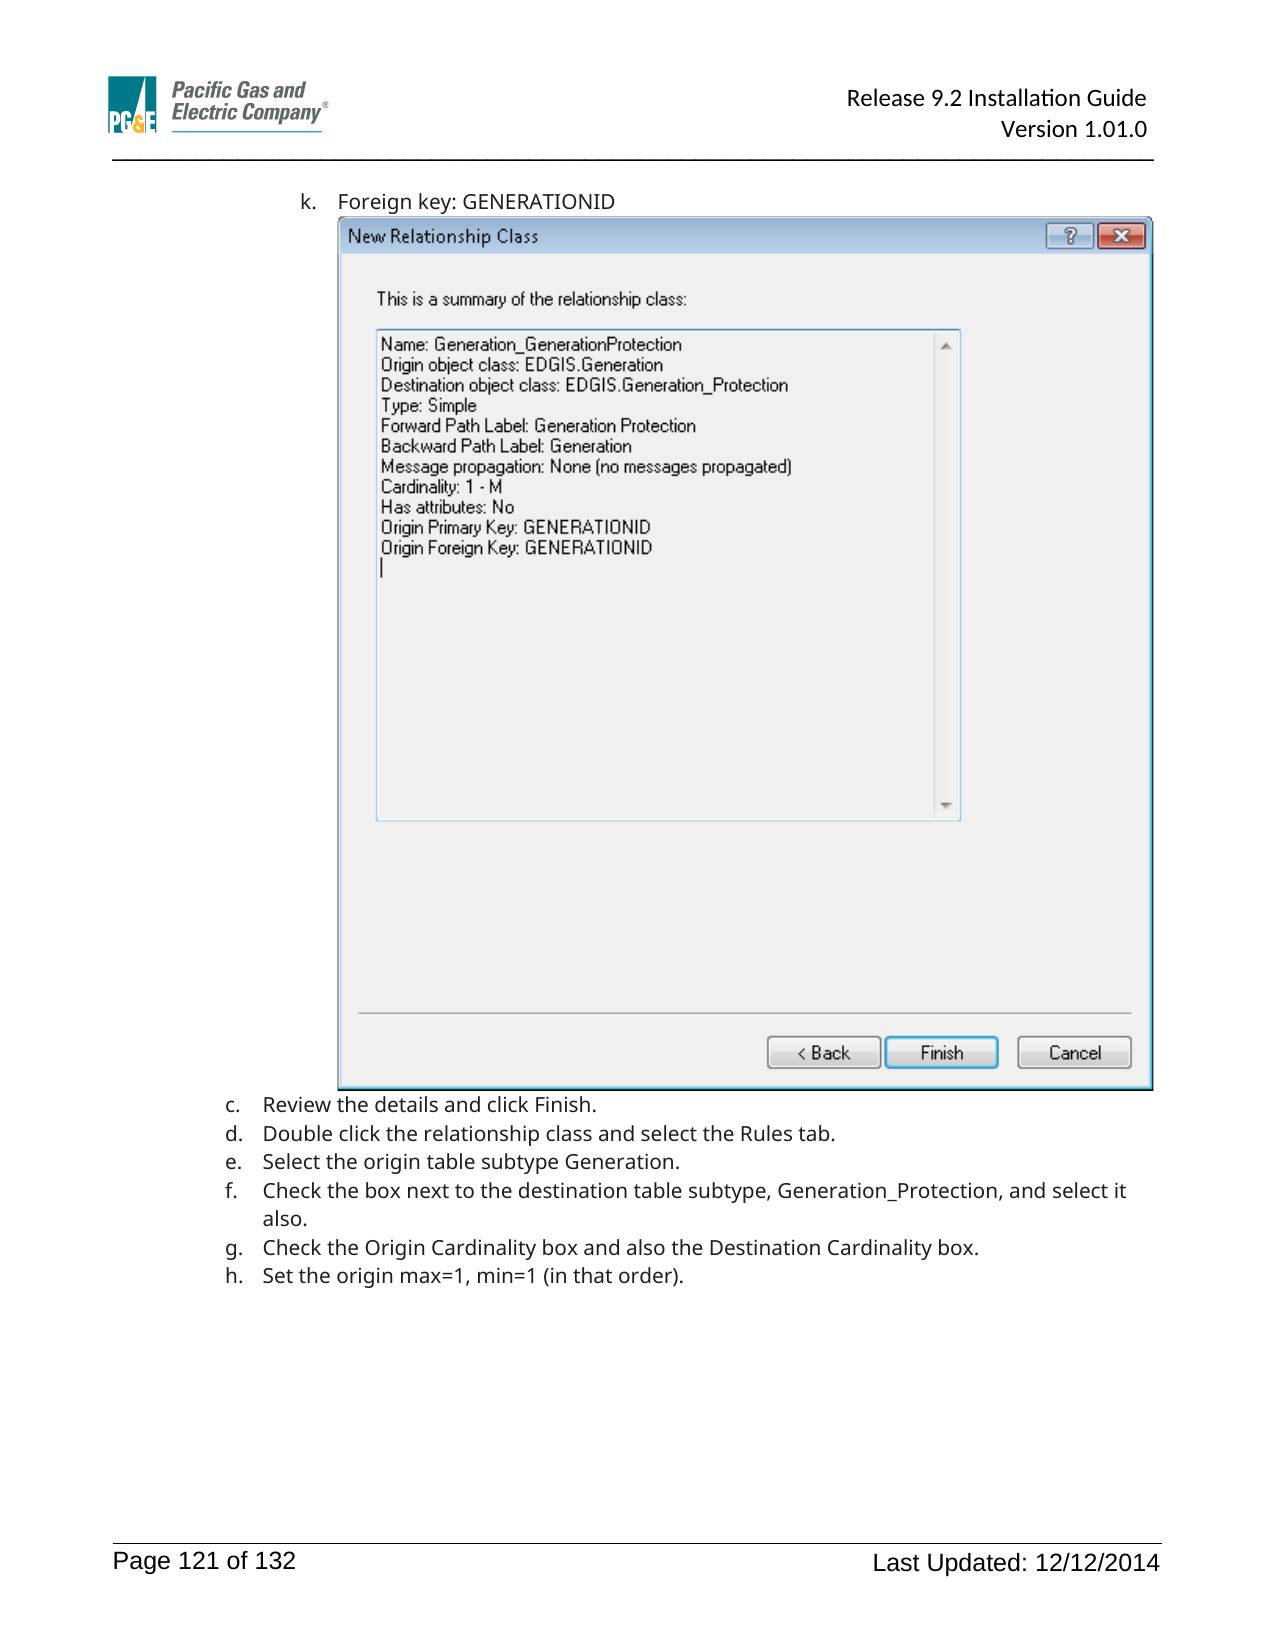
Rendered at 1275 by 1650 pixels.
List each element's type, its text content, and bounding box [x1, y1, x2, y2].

list Select the origin table subtype Generation. [225, 1147, 1162, 1176]
list Check the box next to the destination table subtype, Generation_Protection, and select it also. [225, 1176, 1162, 1233]
picture [337, 216, 1154, 1091]
list Review the details and click Finish. [225, 1090, 1162, 1119]
list Double click the relationship class and select the Rules tab. [225, 1119, 1162, 1147]
list Check the Origin Cardinality box and also the Destination Cardinality box. [225, 1233, 1162, 1261]
list Set the origin max=1, min=1 (in that order). [225, 1261, 1162, 1289]
